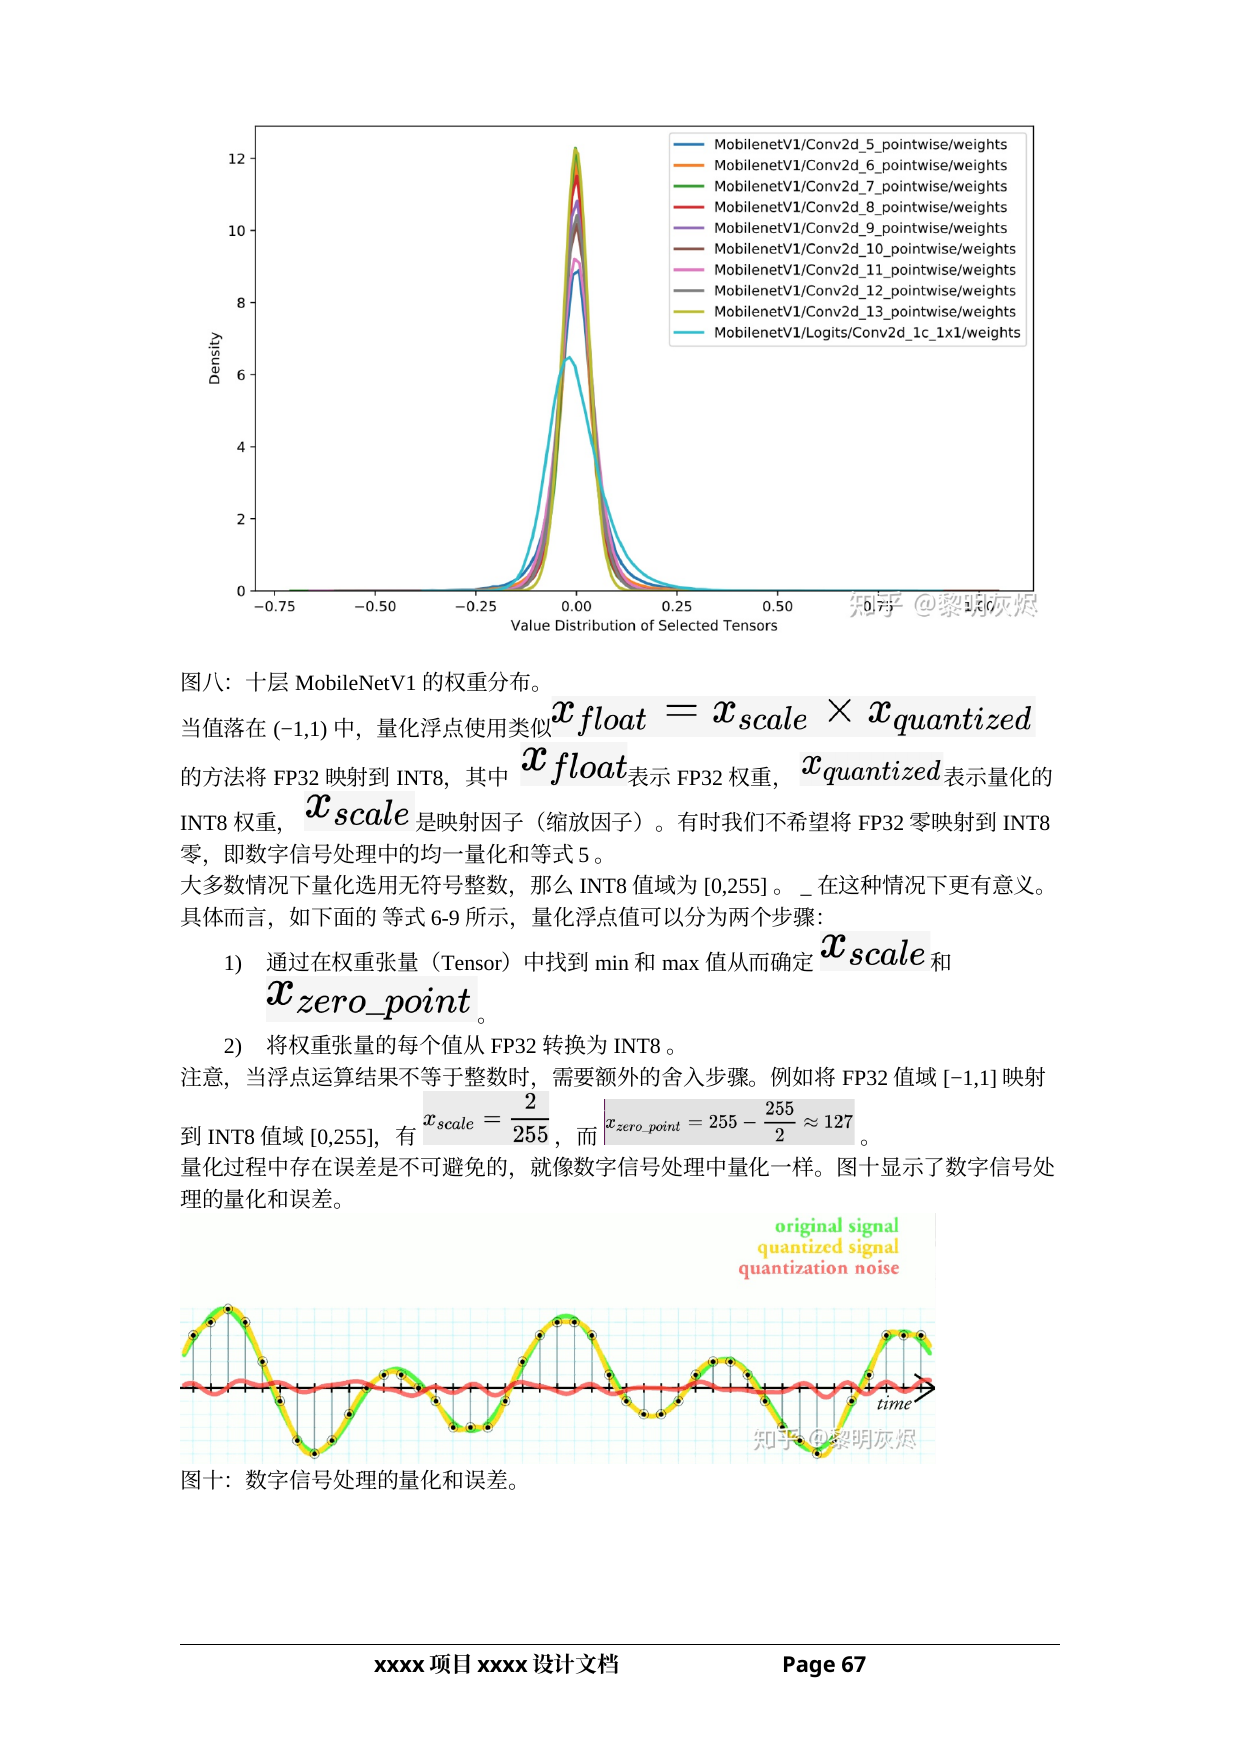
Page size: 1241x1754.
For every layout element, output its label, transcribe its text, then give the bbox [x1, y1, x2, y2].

picture [180, 98, 1060, 641]
text 的方法将 FP32 映射到 INT8，其中 表示 FP32 权重， 表示量化的 INT8 权重， 是映射因子（缩放因子）。有时我们不希望将 FP32 零映射到 INT8 零，即数字信号处理中的均一量化和等式5 。 [180, 743, 1060, 868]
text 大多数情况下量化选用无符号整数，那么 INT8 值域为 [0,255] 。 _ 在这种情况下更有意义。具体而言，如下面的 等式6-9 所示，量化浮点值可以分为两个步骤： [180, 868, 1060, 931]
text 图八：十层 MobileNetV1 的权重分布。 [180, 665, 1060, 697]
picture [551, 696, 1036, 737]
picture [423, 1091, 550, 1145]
picture [820, 931, 931, 971]
picture [266, 976, 478, 1022]
picture [799, 752, 944, 786]
text 图十：数字信号处理的量化和误差。 [180, 1464, 1060, 1495]
picture [604, 1099, 855, 1145]
picture [520, 742, 628, 786]
list 通过在权重张量（Tensor）中找到 min 和 max 值从而确定 和 。 [224, 931, 1060, 1028]
picture [304, 791, 415, 831]
text 量化过程中存在误差是不可避免的，就像数字信号处理中量化一样。图十显示了数字信号处理的量化和误差。 [180, 1151, 1060, 1213]
picture [180, 1213, 935, 1464]
text 注意，当浮点运算结果不等于整数时，需要额外的舍入步骤。例如将 FP32 值域 [−1,1] 映射到 INT8 值域 [0,255]，有 ，而 。 [180, 1060, 1060, 1151]
list 将权重张量的每个值从 FP32 转换为 INT8 。 [224, 1028, 1060, 1060]
